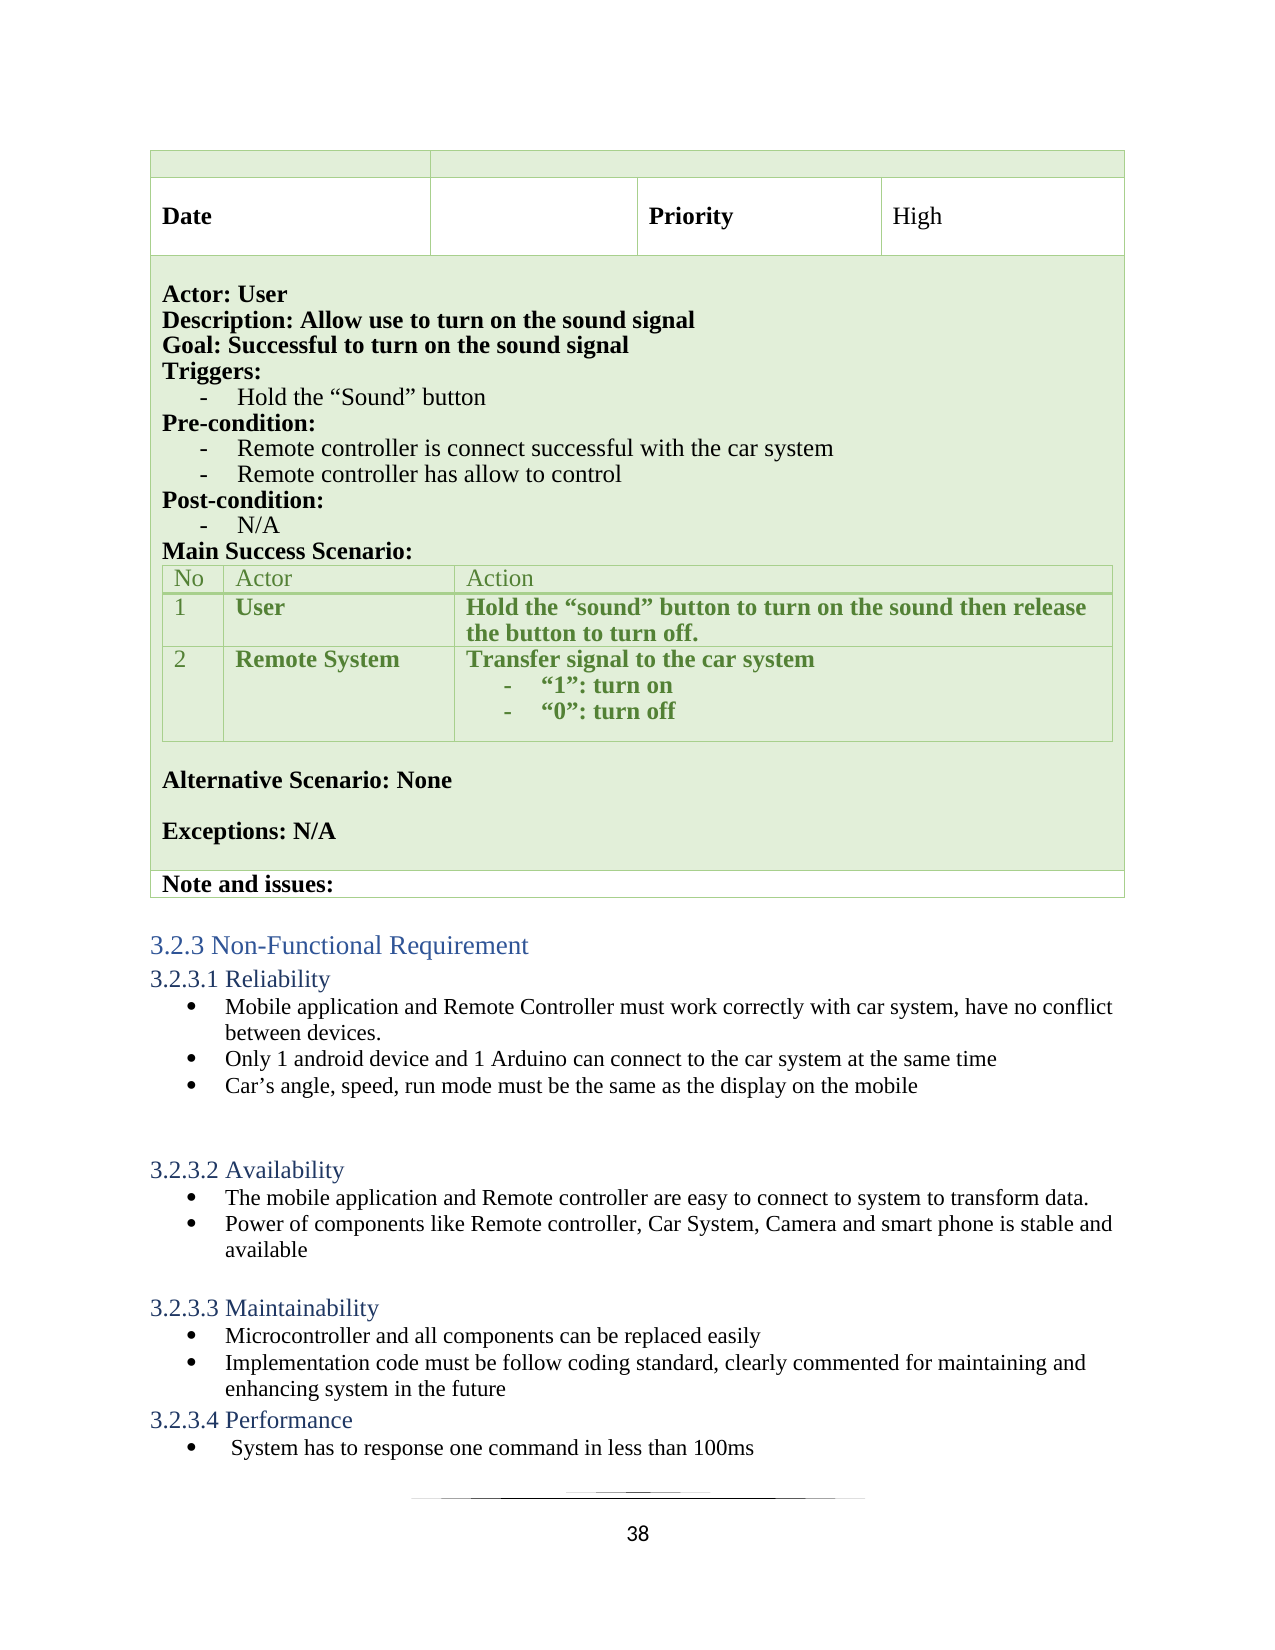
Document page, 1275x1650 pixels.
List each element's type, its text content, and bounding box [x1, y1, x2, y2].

table_cell Author [151, 151, 430, 177]
list System has to response one command in less than 100ms [187, 1434, 1125, 1461]
subtitle 3.2.3.2 Availability [150, 1155, 1125, 1184]
table_cell [431, 178, 637, 255]
table_cell Priority [638, 178, 881, 255]
list Microcontroller and all components can be replaced easily [187, 1322, 1125, 1348]
subtitle 3.2.3.1 Reliability [150, 964, 1125, 993]
table_cell TuDN [431, 151, 1124, 177]
list Car’s angle, speed, run mode must be the same as the display on the mobile [187, 1072, 1125, 1098]
subtitle 3.2.3 Non-Functional Requirement [150, 929, 1125, 960]
table_cell Note and issues: [151, 871, 1124, 897]
subtitle 3.2.3.3 Maintainability [150, 1293, 1125, 1322]
list Only 1 android device and 1 Arduino can connect to the car system at the same time [187, 1046, 1125, 1072]
subtitle 3.2.3.4 Performance [150, 1405, 1125, 1434]
list Power of components like Remote controller, Car System, Camera and smart phone is stable and available [187, 1210, 1125, 1263]
table_cell Actor: User Description: Allow use to turn on the sound signal Goal: Successful to turn on the sound signal Triggers: Hold the “Sound” button Pre-condition: Remote controller is connect successful with the car system Remote controller has allow to control Post-condition: N/A Main Success Scenario: Alternative Scenario: None Exceptions: N/A [151, 256, 1124, 870]
table_cell High [882, 178, 1124, 255]
list Mobile application and Remote Controller must work correctly with car system, have no conflict between devices. [187, 993, 1125, 1046]
list The mobile application and Remote controller are easy to connect to system to transform data. [187, 1184, 1125, 1210]
list Implementation code must be follow coding standard, clearly commented for maintaining and enhancing system in the future [187, 1348, 1125, 1401]
table_cell Date [151, 178, 430, 255]
